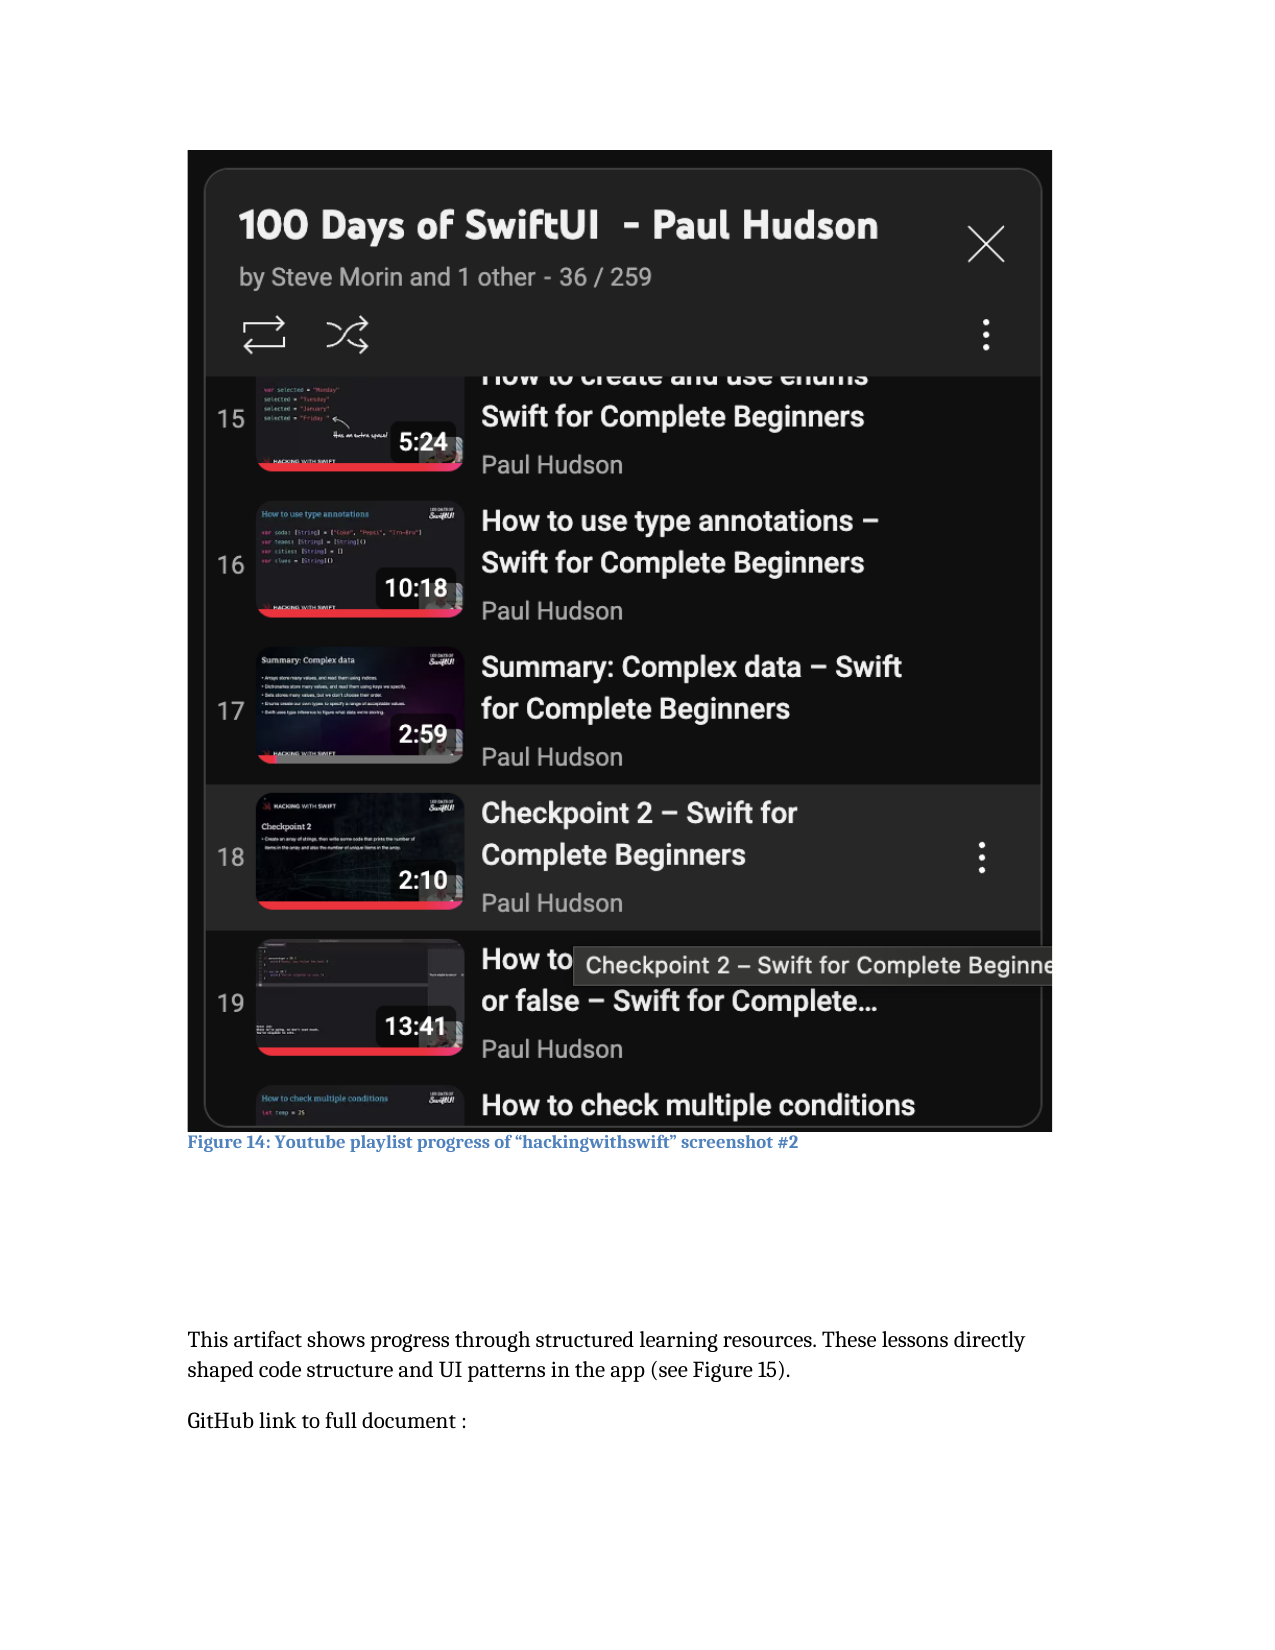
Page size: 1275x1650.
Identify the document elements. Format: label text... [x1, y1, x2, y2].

text This artifact shows progress through structured learning resources. These lessons directly shaped code structure and UI patterns in the app (see Figure 15). [187, 1327, 1087, 1383]
text GitHub link to full document : [187, 1408, 1087, 1434]
picture [187, 150, 1053, 1132]
